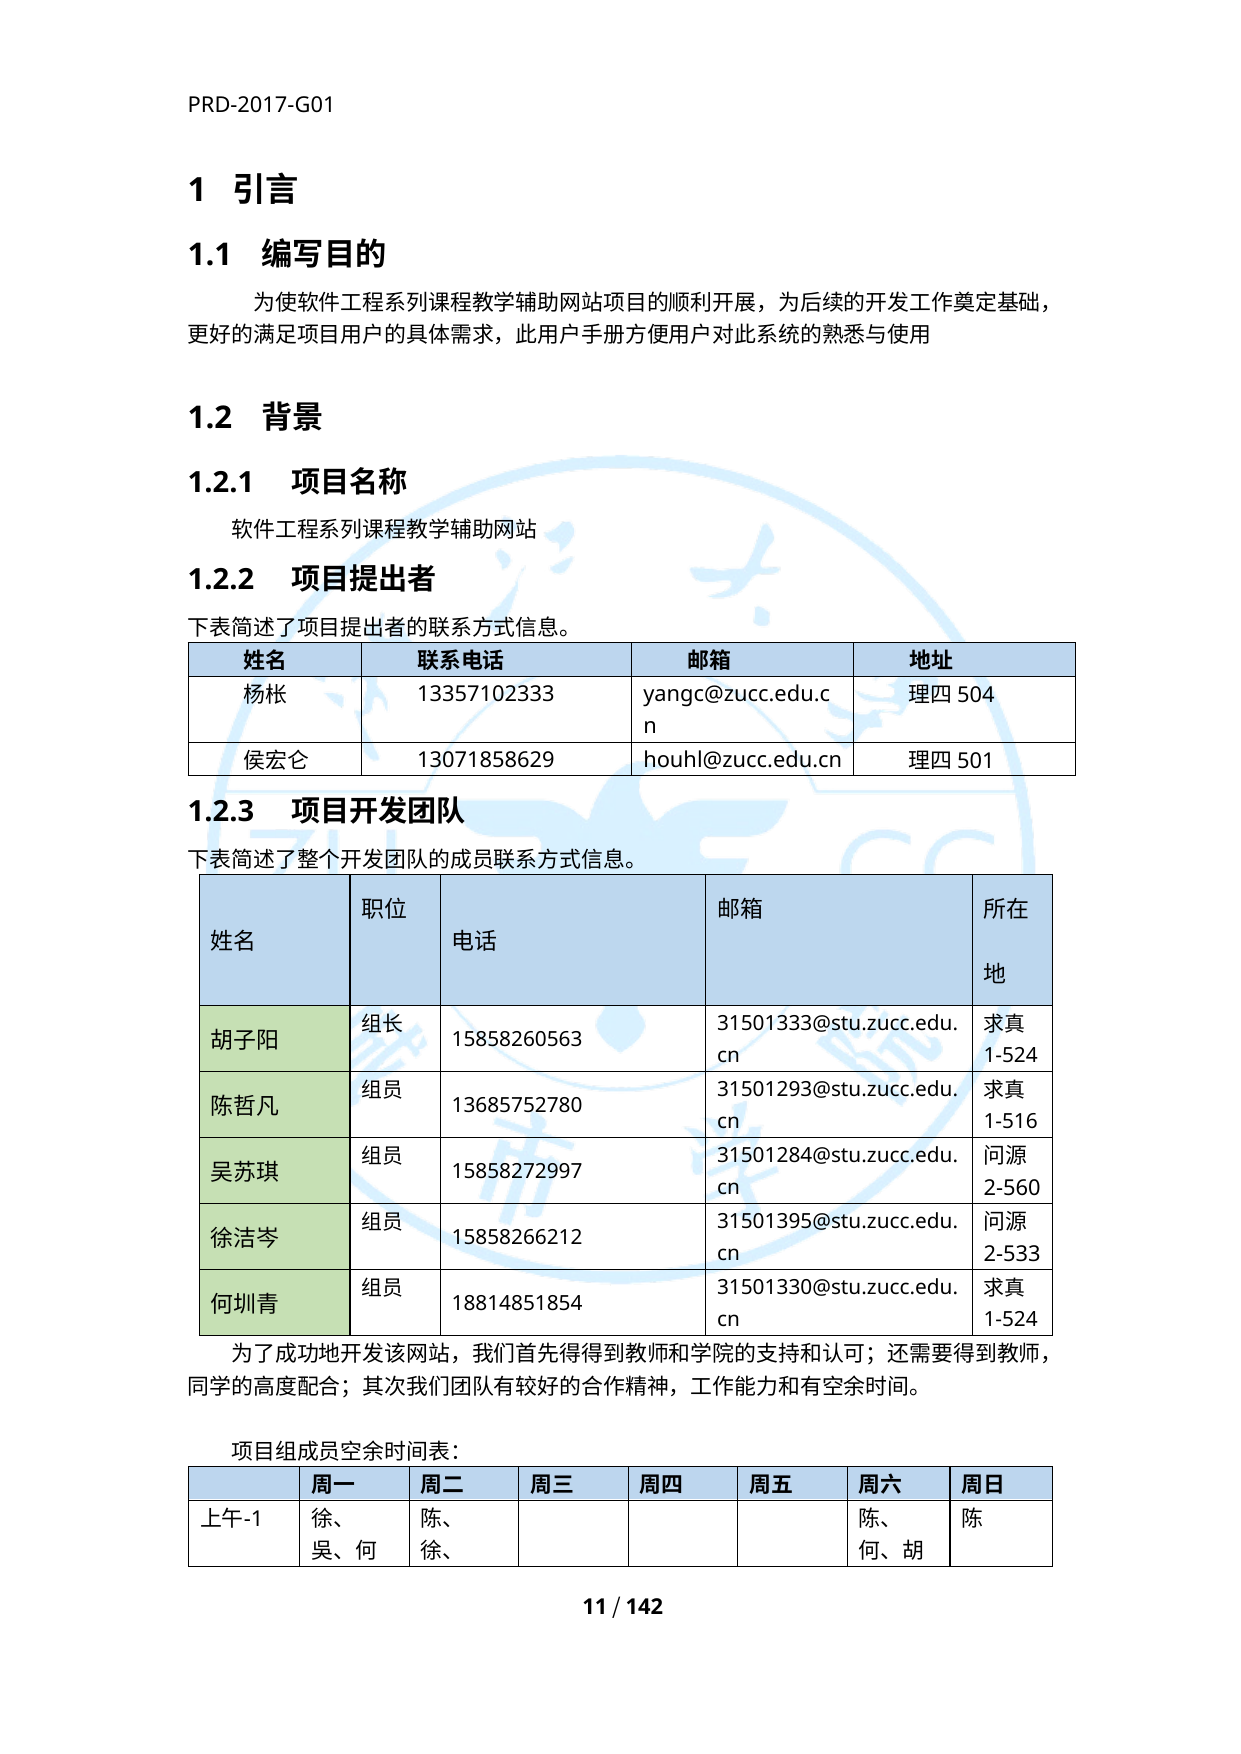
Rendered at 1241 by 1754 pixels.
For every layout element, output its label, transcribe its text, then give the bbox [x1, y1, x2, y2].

table_cell 15858272997 [441, 1138, 705, 1203]
table_cell 组员 [351, 1270, 440, 1335]
table_header 职位 [351, 875, 440, 1005]
table_header 邮箱 [632, 643, 853, 676]
table_header 周三 [519, 1467, 628, 1499]
text 下表简述了整个开发团队的成员联系方式信息。 [187, 841, 1053, 874]
table_cell 陈、徐、何、胡 [410, 1501, 518, 1566]
table_cell 31501333@stu.zucc.edu.cn [706, 1006, 972, 1071]
list 引言 [187, 154, 1053, 219]
table_cell 组员 [351, 1138, 440, 1203]
table_header 周四 [629, 1467, 737, 1499]
table_header 周六 [848, 1467, 949, 1499]
list 背景 [187, 382, 1053, 447]
text 为了成功地开发该网站，我们首先得得到教师和学院的支持和认可；还需要得到教师，同学的高度配合；其次我们团队有较好的合作精神，工作能力和有空余时间。 [187, 1336, 1053, 1401]
table_cell 侯宏仑 [189, 743, 361, 775]
table_cell 陈、何、胡 [848, 1501, 949, 1566]
table_cell 上午-1 [189, 1501, 299, 1566]
table_cell 13357102333 [362, 677, 631, 742]
table_header 电话 [441, 875, 705, 1005]
table_cell 15858266212 [441, 1204, 705, 1269]
table_cell 31501293@stu.zucc.edu.cn [706, 1072, 972, 1137]
table_header 邮箱 [706, 875, 972, 1005]
table_cell 陈 [951, 1501, 1052, 1566]
table_cell 组员 [351, 1072, 440, 1137]
table_cell 求真1-524 [973, 1270, 1052, 1335]
table_header 姓名 [189, 643, 361, 676]
table_cell [629, 1501, 737, 1566]
table_cell 13685752780 [441, 1072, 705, 1137]
table_header 地址 [854, 643, 1075, 676]
table_header 周一 [300, 1467, 409, 1499]
table_cell yangc@zucc.edu.cn [632, 677, 853, 742]
table_cell 问源2-533 [973, 1204, 1052, 1269]
table_cell 徐洁岑 [200, 1204, 349, 1269]
table_cell 31501330@stu.zucc.edu.cn [706, 1270, 972, 1335]
table_cell 组长 [351, 1006, 440, 1071]
table_header 周五 [738, 1467, 847, 1499]
table_cell 胡子阳 [200, 1006, 349, 1071]
table_header 所在地 [973, 875, 1052, 1005]
table_cell 徐、吳、何 [300, 1501, 409, 1566]
table_cell 31501284@stu.zucc.edu.cn [706, 1138, 972, 1203]
table_cell 13071858629 [362, 743, 631, 775]
table_cell 理四504 [854, 677, 1075, 742]
table_cell 吴苏琪 [200, 1138, 349, 1203]
table_cell houhl@zucc.edu.cn [632, 743, 853, 775]
table_cell 求真1-524 [973, 1006, 1052, 1071]
table_cell [738, 1501, 847, 1566]
list 项目提出者 [187, 544, 1053, 609]
table_cell 求真1-516 [973, 1072, 1052, 1137]
table_header 周二 [410, 1467, 518, 1499]
table_header [189, 1467, 299, 1499]
text 项目组成员空余时间表： [187, 1433, 1053, 1466]
table_cell 理四501 [854, 743, 1075, 775]
table_cell [519, 1501, 628, 1566]
table_header 联系电话 [362, 643, 631, 676]
table_header 周日 [951, 1467, 1052, 1499]
table_cell 问源2-560 [973, 1138, 1052, 1203]
table_cell 陈哲凡 [200, 1072, 349, 1137]
text 下表简述了项目提出者的联系方式信息。 [187, 609, 1053, 642]
list 项目开发团队 [187, 776, 1053, 841]
table_cell 杨枨 [189, 677, 361, 742]
list 项目名称 [187, 447, 1053, 512]
text 为使软件工程系列课程教学辅助网站项目的顺利开展，为后续的开发工作奠定基础，更好的满足项目用户的具体需求，此用户手册方便用户对此系统的熟悉与使用 [187, 284, 1053, 349]
table_header 姓名 [200, 875, 349, 1005]
text 软件工程系列课程教学辅助网站 [231, 512, 1053, 544]
table_cell 31501395@stu.zucc.edu.cn [706, 1204, 972, 1269]
table_cell 15858260563 [441, 1006, 705, 1071]
table_cell 组员 [351, 1204, 440, 1269]
list 编写目的 [187, 219, 1053, 284]
table_cell 18814851854 [441, 1270, 705, 1335]
table_cell 何圳青 [200, 1270, 349, 1335]
